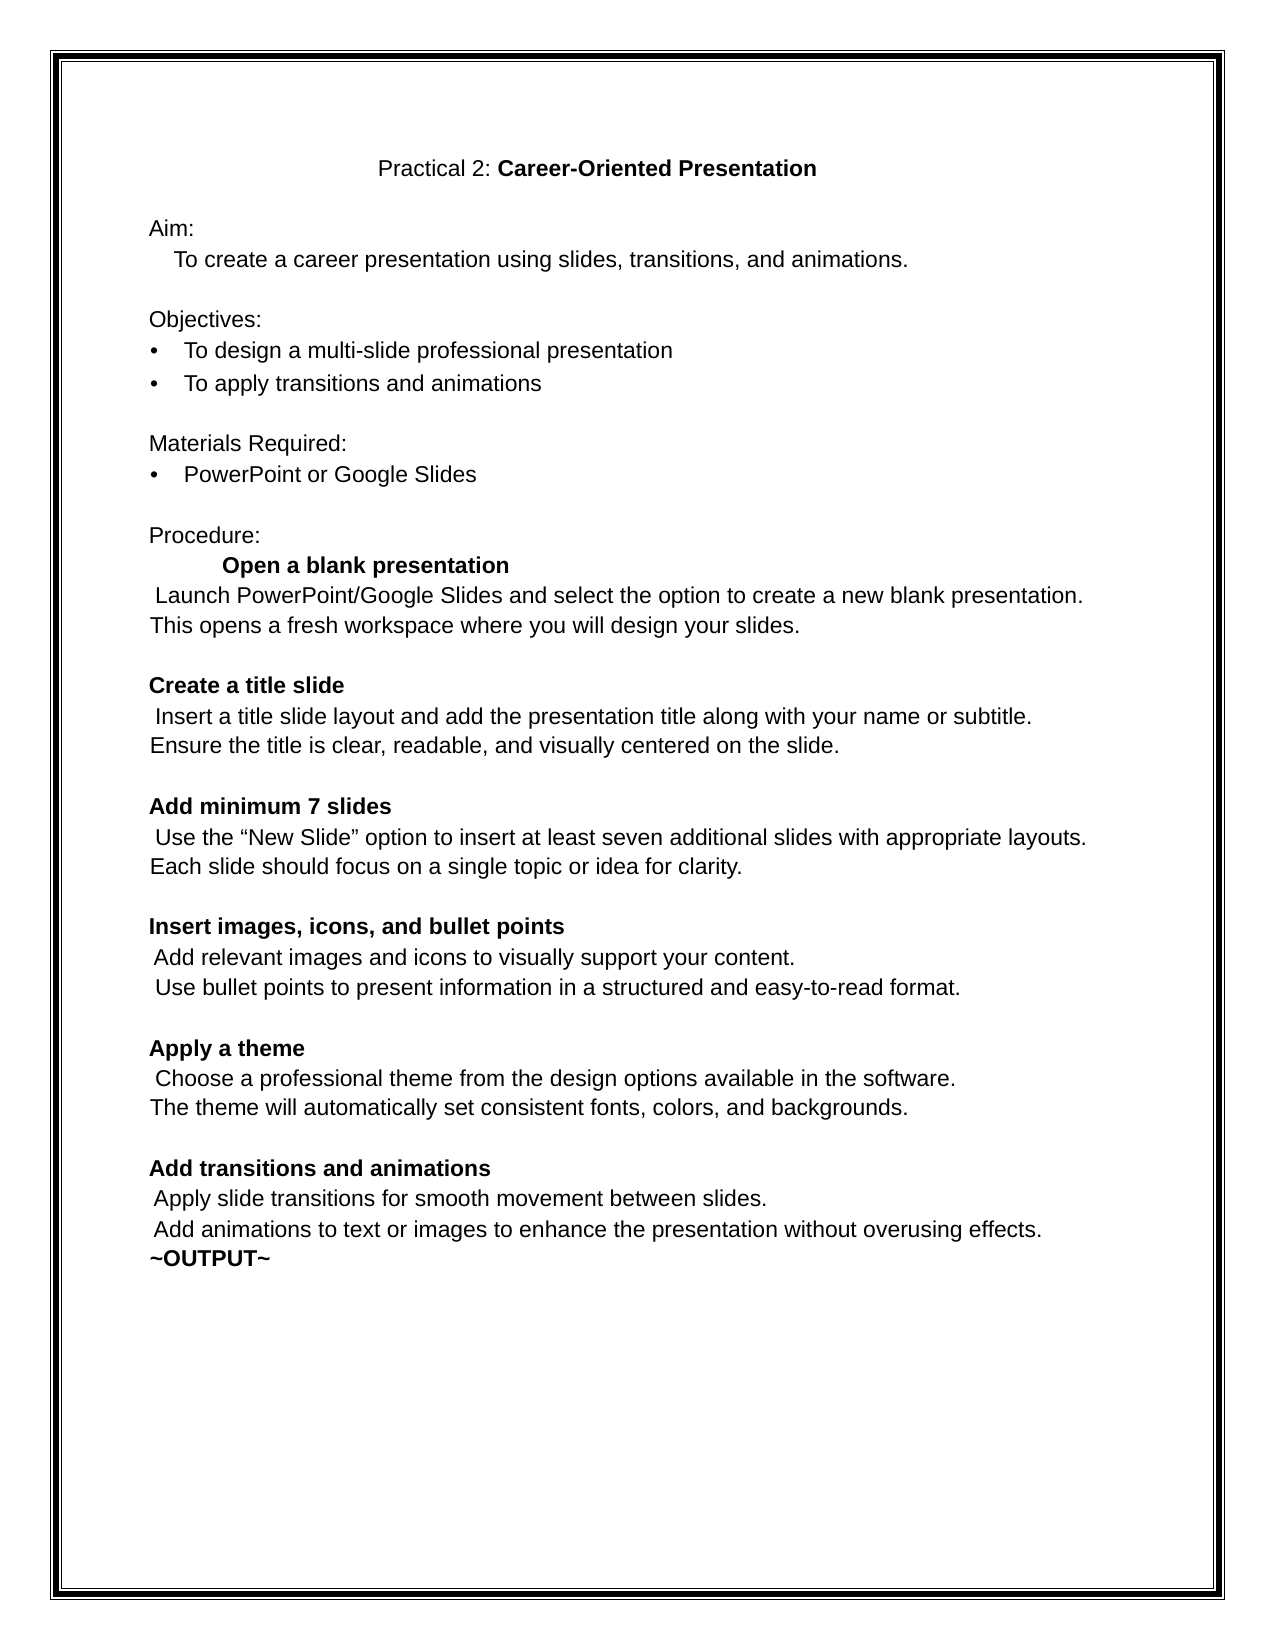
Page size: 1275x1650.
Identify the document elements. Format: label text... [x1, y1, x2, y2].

subtitle Open a blank presentation [148, 552, 1124, 578]
subtitle Apply a theme [148, 1034, 1124, 1061]
text Launch PowerPoint/Google Slides and select the option to create a new blank presentation. This opens a fresh workspace where you will design your slides. [148, 582, 1124, 638]
text Materials Required: [148, 430, 1124, 457]
text Choose a professional theme from the design options available in the software. The theme will automatically set consistent fonts, colors, and backgrounds. [148, 1065, 1004, 1121]
text Add animations to text or images to enhance the presentation without overusing effects. ~OUTPUT~ [148, 1216, 1124, 1272]
subtitle Insert images, icons, and bullet points [148, 913, 1124, 939]
subtitle Create a title slide [148, 672, 1124, 699]
text Use bullet points to present information in a structured and easy-to-read format. [148, 974, 1124, 1000]
text Procedure: [148, 522, 1124, 548]
subtitle Add minimum 7 slides [148, 793, 1124, 819]
list To apply transitions and animations [150, 370, 1124, 396]
subtitle Practical 2: Career-Oriented Presentation [148, 155, 1124, 181]
text Insert a title slide layout and add the presentation title along with your name or subtitle. Ensure the title is clear, readable, and visually centered on the slide. [148, 703, 1113, 759]
list PowerPoint or Google Slides [150, 461, 1124, 487]
text Objectives: [148, 306, 1124, 333]
subtitle Add transitions and animations [148, 1155, 1124, 1181]
text Use the “New Slide” option to insert at least seven additional slides with appropriate layouts. Each slide should focus on a single topic or idea for clarity. [148, 823, 1124, 879]
text Aim: [148, 215, 1124, 242]
text To create a career presentation using slides, transitions, and animations. [148, 246, 1124, 272]
list To design a multi-slide professional presentation [150, 337, 1124, 363]
text Add relevant images and icons to visually support your content. [148, 943, 1124, 970]
text Apply slide transitions for smooth movement between slides. [148, 1185, 1124, 1212]
